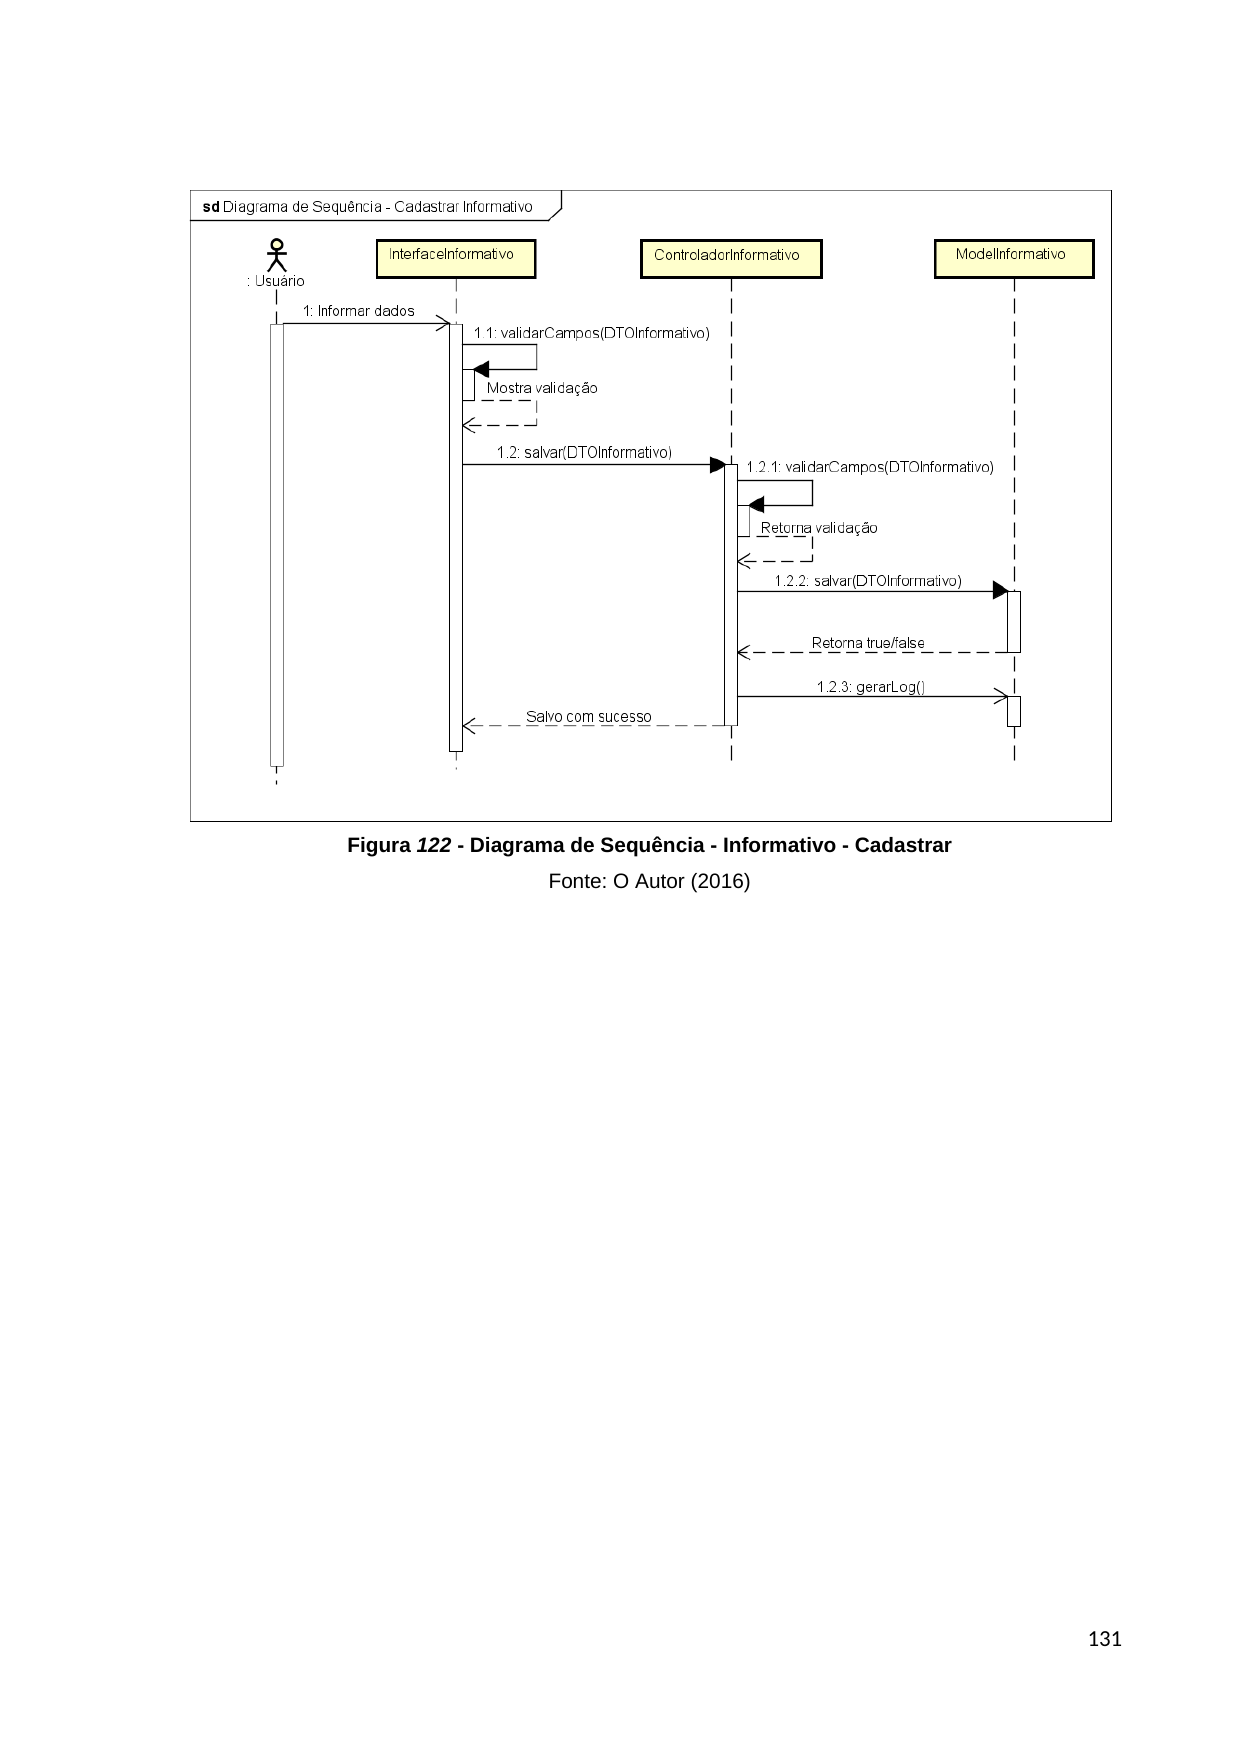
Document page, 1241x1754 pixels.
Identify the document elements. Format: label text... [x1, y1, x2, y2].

text Figura 122 - Diagrama de Sequência - Informativo - Cadastrar [177, 833, 1122, 856]
text Fonte: O Autor (2016) [177, 869, 1122, 893]
picture [177, 177, 1123, 833]
